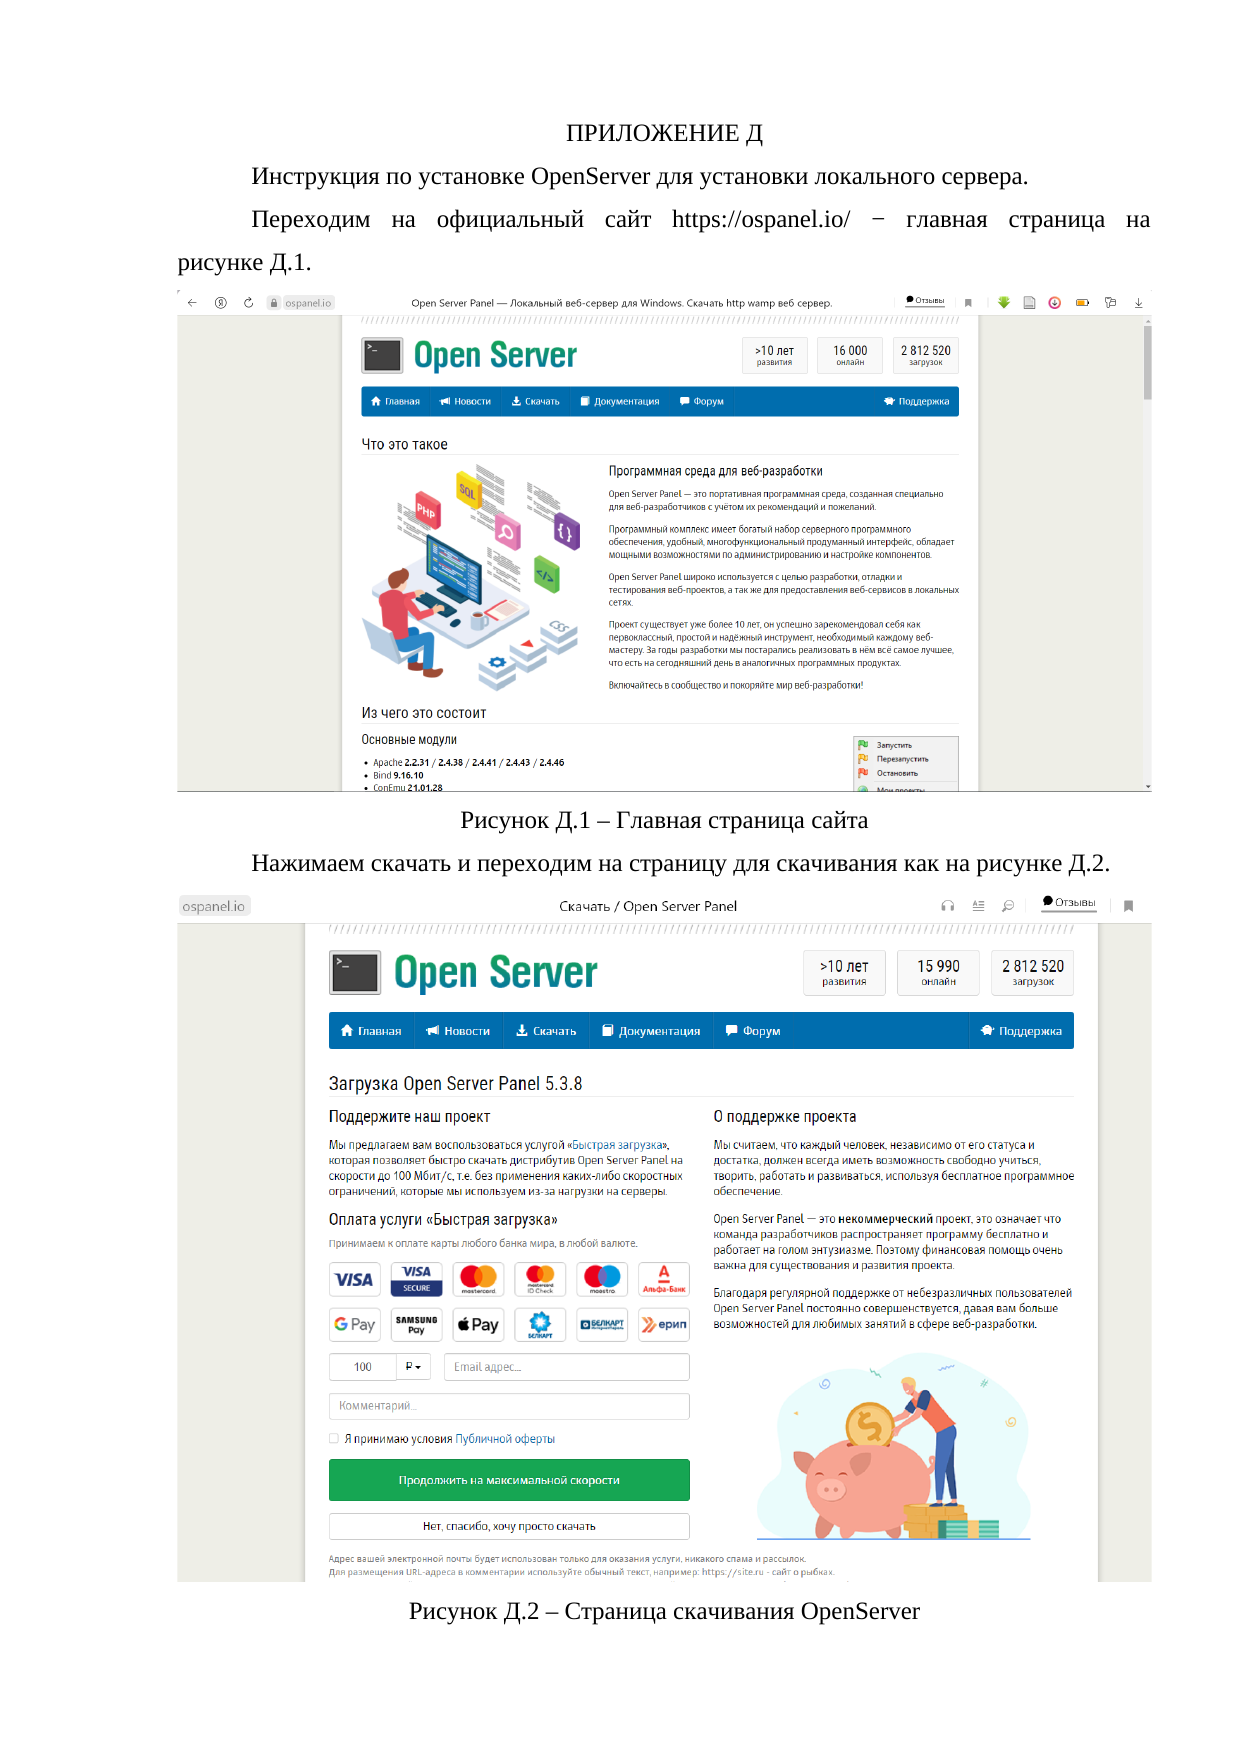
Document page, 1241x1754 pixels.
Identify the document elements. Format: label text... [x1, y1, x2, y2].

picture [177, 290, 1152, 792]
text Нажимаем скачать и переходим на страницу для скачивания как на рисунке Д.2. [177, 848, 1152, 877]
picture [177, 891, 1152, 1582]
text ПРИЛОЖЕНИЕ Д [177, 118, 1152, 147]
text Рисунок Д.2 – Страница скачивания OpenServer [177, 1596, 1152, 1625]
text Рисунок Д.1 – Главная страница сайта [177, 805, 1152, 834]
text Инструкция по установке OpenServer для установки локального сервера. [177, 161, 1152, 190]
text Переходим на официальный сайт https://ospanel.io/ − главная страница на рисунке Д.1. [177, 204, 1152, 276]
